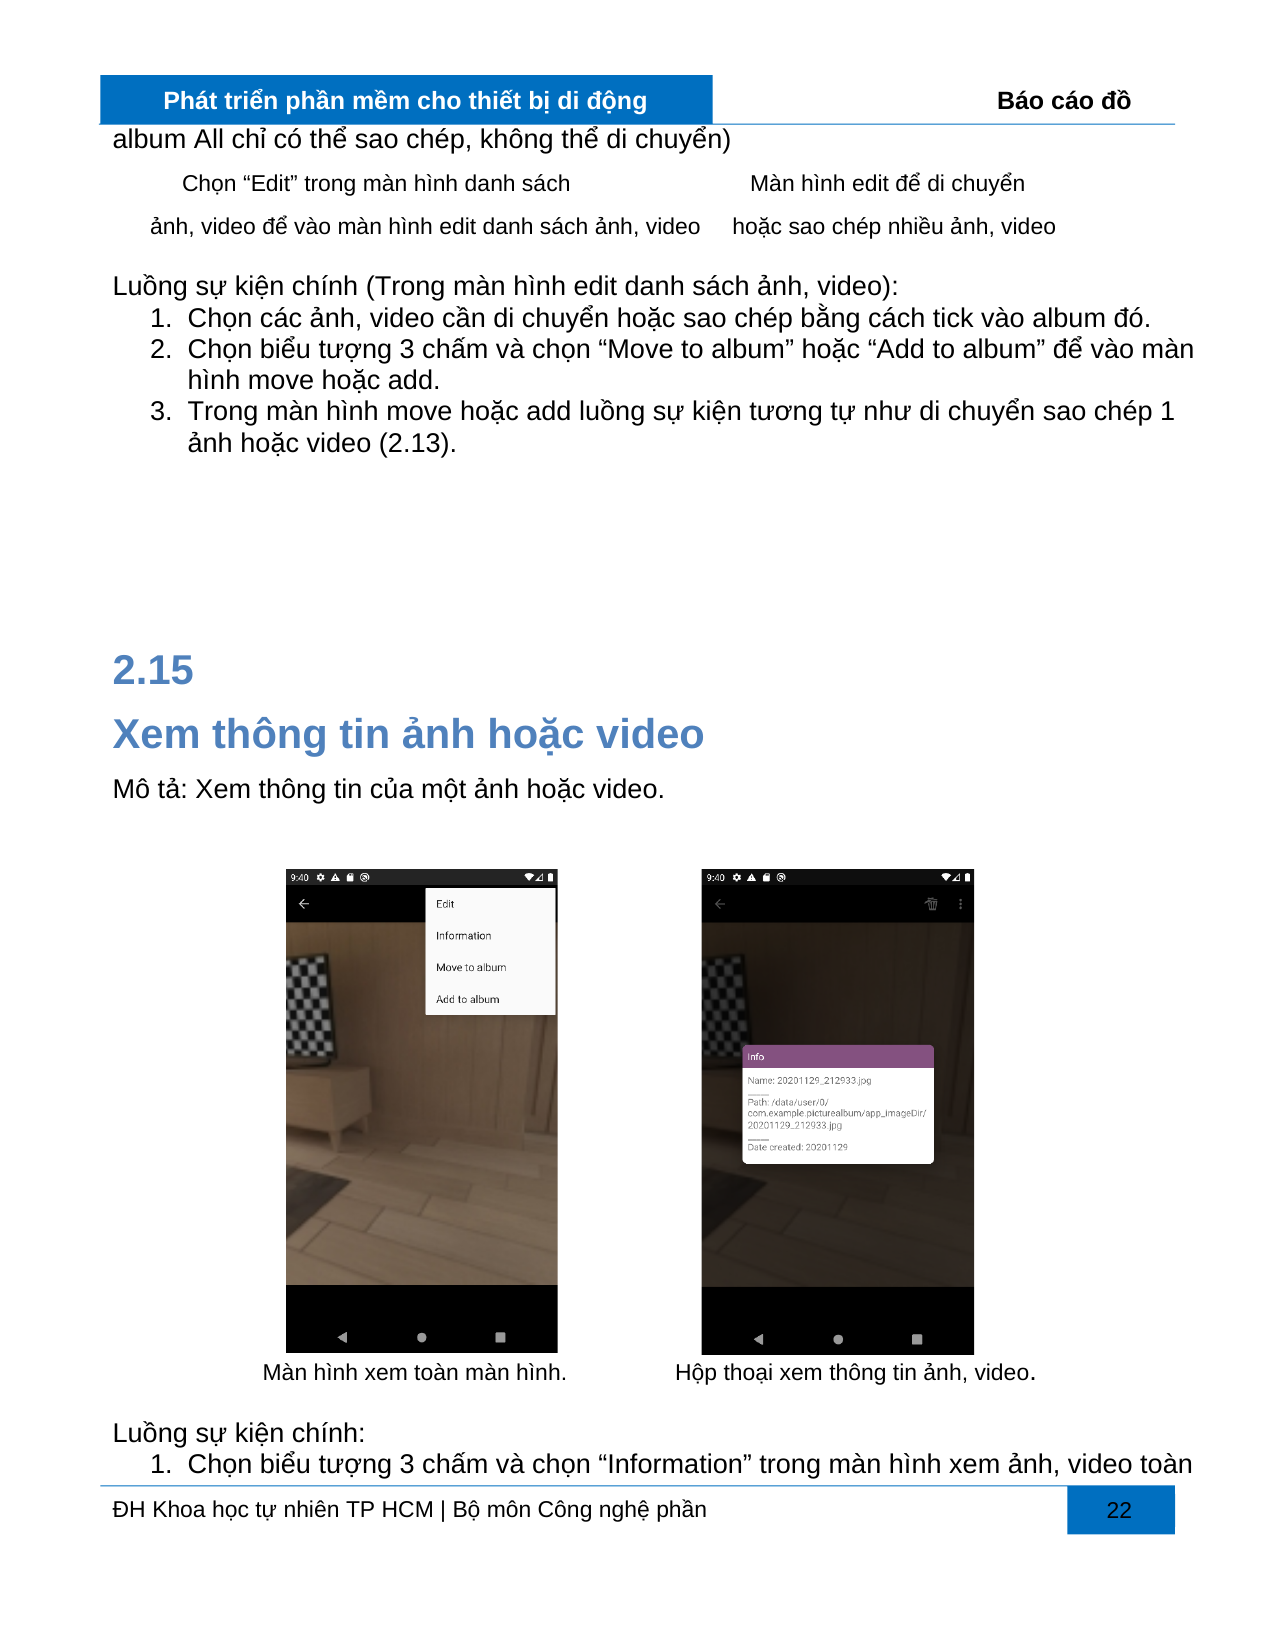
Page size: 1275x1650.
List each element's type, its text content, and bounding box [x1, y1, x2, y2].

picture [286, 869, 558, 1353]
text Luồng sự kiện chính: [112, 1417, 1200, 1448]
list Trong màn hình move hoặc add luồng sự kiện tương tự như di chuyển sao chép 1 ảnh hoặc video (2.13). [150, 395, 1200, 458]
picture [701, 869, 975, 1355]
text Mô tả: di chuyển hoặc sao chép cùng lúc nhiều ảnh từ album này sang album khác (Riêng từ album All chỉ có thể sao chép, không thể di chuyển) [112, 123, 1200, 154]
text Xem thông tin ảnh hoặc video [112, 709, 1200, 757]
list Chọn các ảnh, video cần di chuyển hoặc sao chép bằng cách tick vào album đó. [150, 302, 1200, 333]
text Mô tả: Xem thông tin của một ảnh hoặc video. [112, 773, 1200, 805]
text 2.15 [112, 645, 1200, 693]
list Chọn biểu tượng 3 chấm và chọn “Move to album” hoặc “Add to album” để vào màn hình move hoặc add. [150, 333, 1200, 395]
text Chọn “Edit” trong màn hình danh sách Màn hình edit để di chuyển [150, 170, 1200, 197]
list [150, 1448, 1200, 1479]
text ảnh, video để vào màn hình edit danh sách ảnh, video hoặc sao chép nhiều ảnh, video [75, 213, 1200, 239]
text Luồng sự kiện chính (Trong màn hình edit danh sách ảnh, video): [112, 270, 1200, 302]
